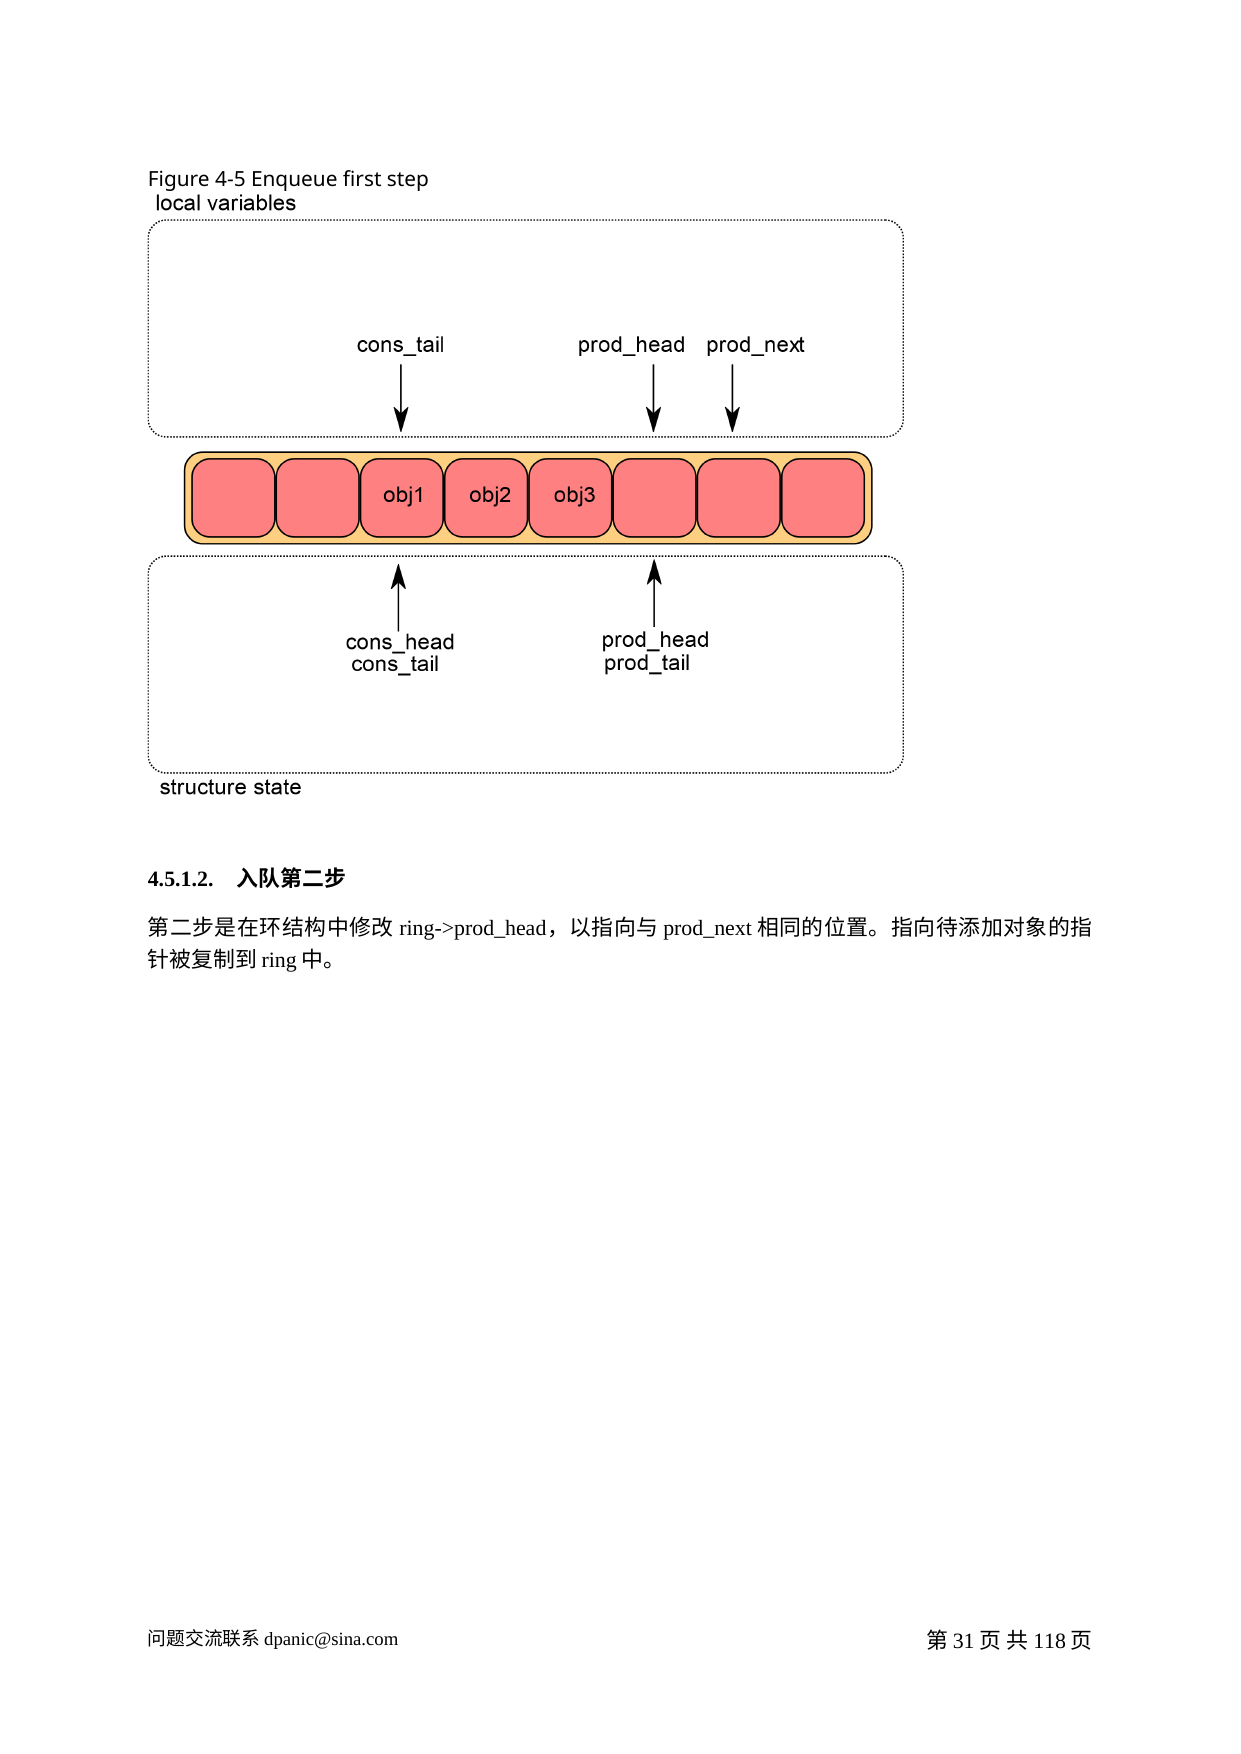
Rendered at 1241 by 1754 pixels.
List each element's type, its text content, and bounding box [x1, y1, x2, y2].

text 第二步是在环结构中修改 ring->prod_head，以指向与prod_next相同的位置。指向待添加对象的指针被复制到ring中。 [148, 909, 1092, 974]
subtitle 入队第二步 [148, 861, 1092, 893]
picture [147, 194, 904, 795]
